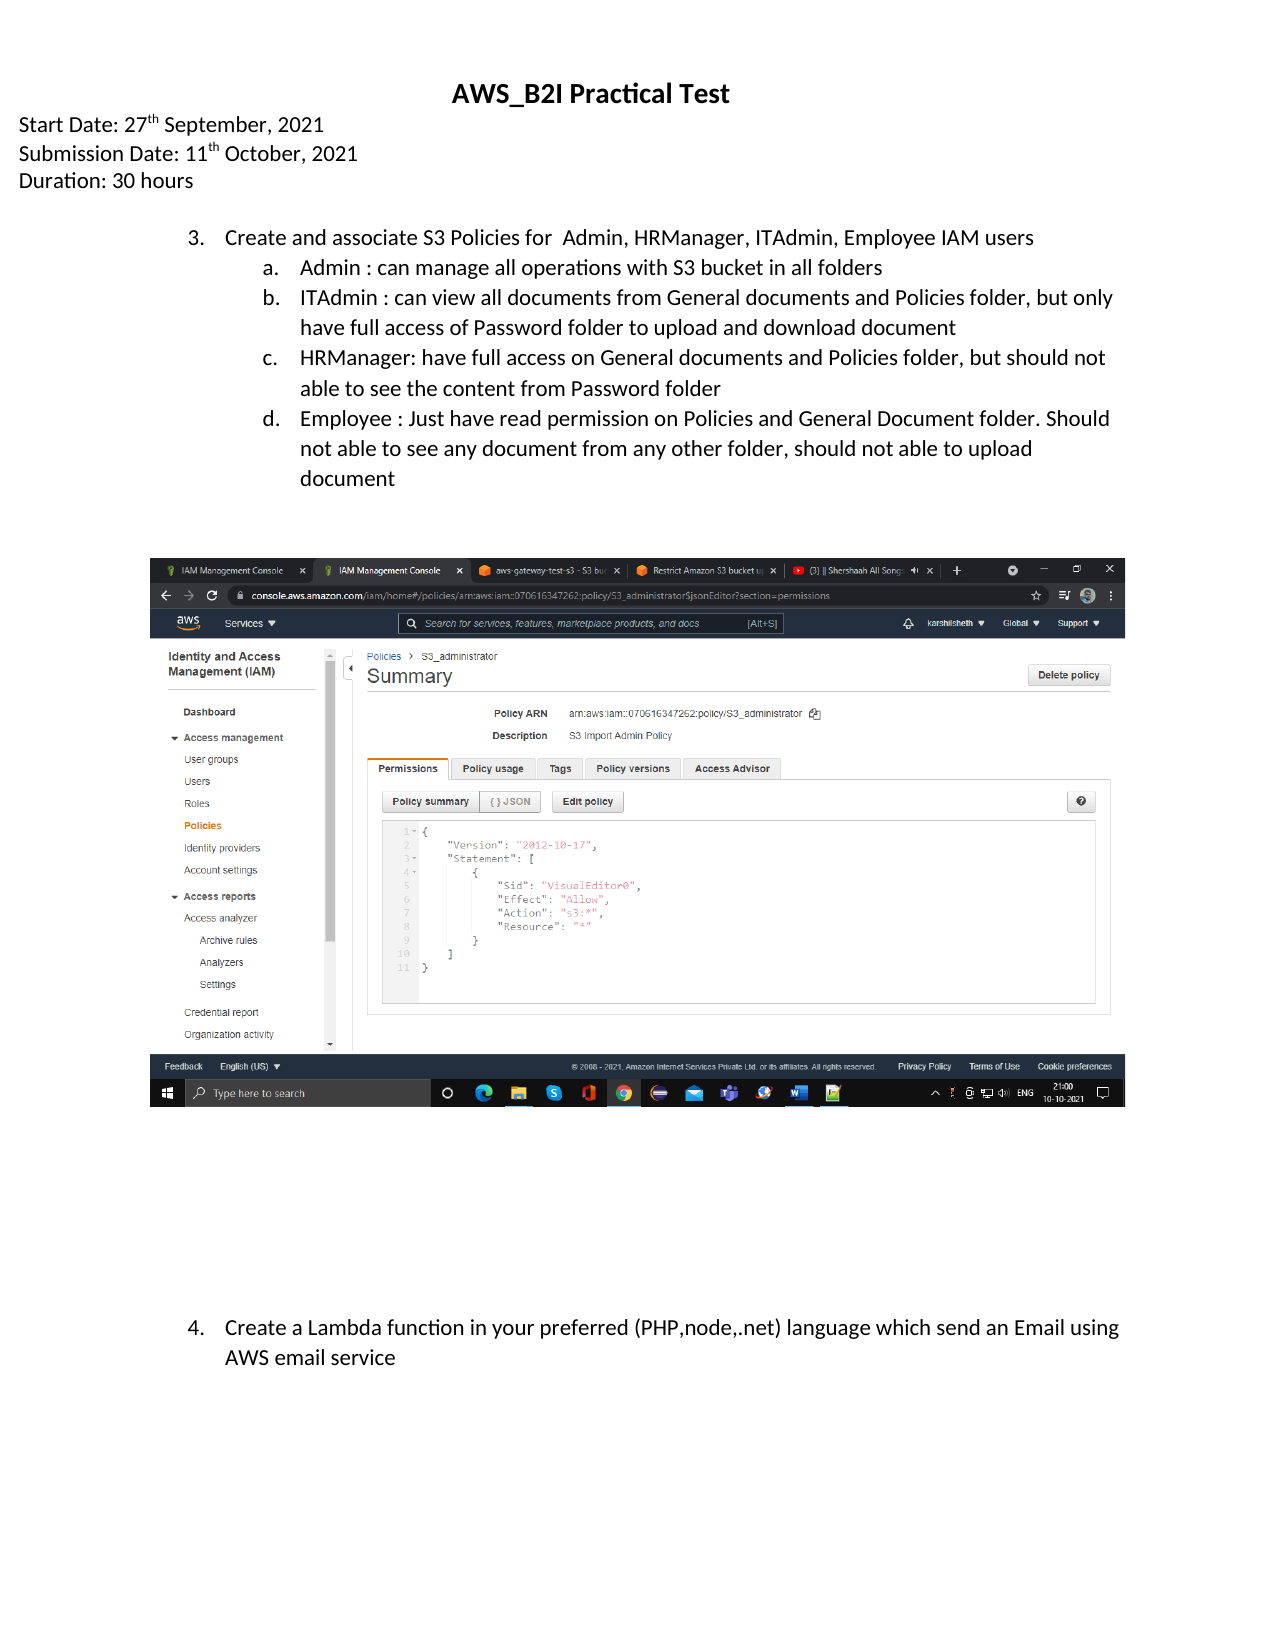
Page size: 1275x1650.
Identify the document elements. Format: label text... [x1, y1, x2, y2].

list Employee : Just have read permission on Policies and General Document folder. Should not able to see any document from any other folder, should not able to upload document [262, 404, 1125, 492]
list Create a Lambda function in your preferred (PHP,node,.net) language which send an Email using AWS email service [187, 1313, 1125, 1371]
list Create and associate S3 Policies for Admin, HRManager, ITAdmin, Employee IAM users [187, 223, 1125, 251]
list HRManager: have full access on General documents and Policies folder, but should not able to see the content from Password folder [262, 343, 1125, 402]
picture [150, 558, 1125, 1107]
list Admin : can manage all operations with S3 bucket in all folders [262, 253, 1125, 281]
list ITAdmin : can view all documents from General documents and Policies folder, but only have full access of Password folder to upload and download document [262, 283, 1125, 341]
